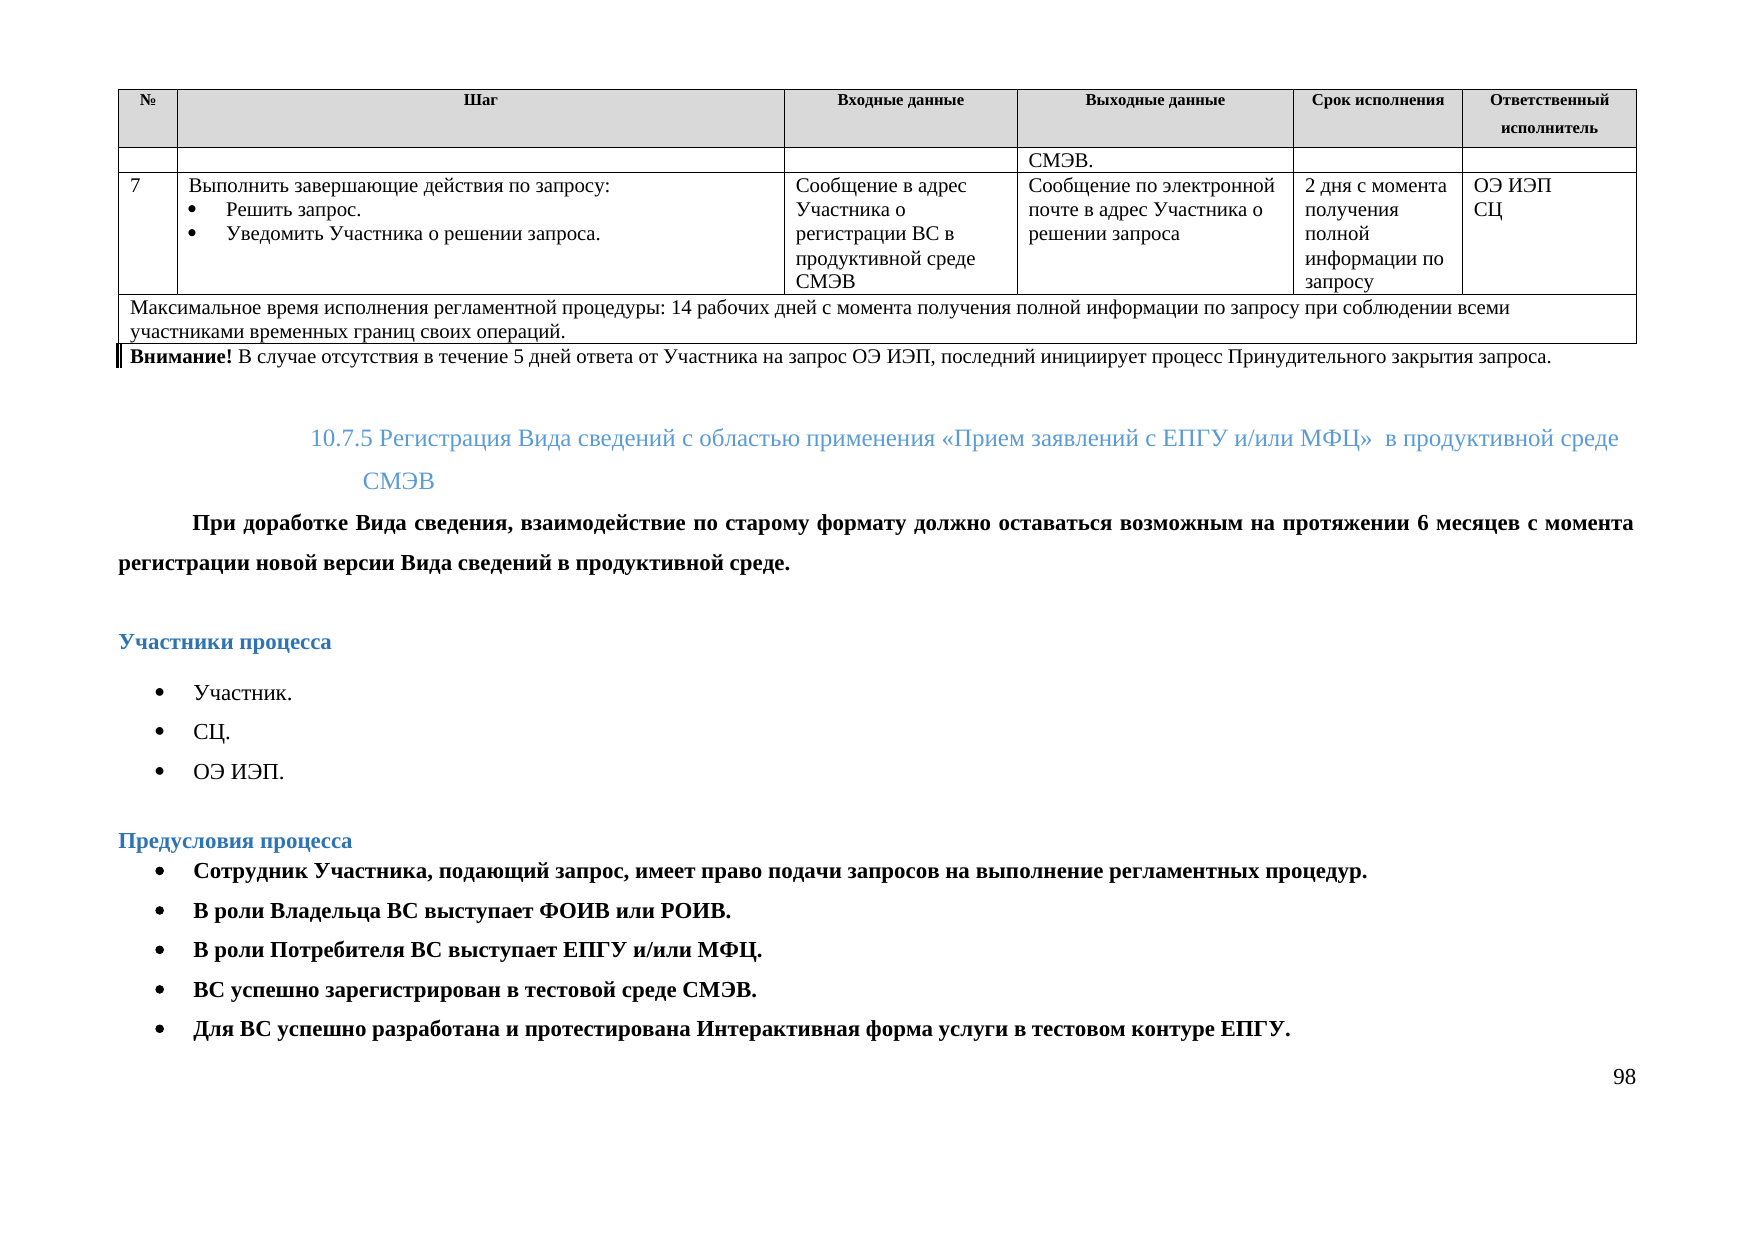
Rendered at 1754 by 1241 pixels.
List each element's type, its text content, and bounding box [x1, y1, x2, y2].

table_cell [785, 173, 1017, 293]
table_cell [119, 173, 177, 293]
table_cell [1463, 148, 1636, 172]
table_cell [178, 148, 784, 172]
text При доработке Вида сведения, взаимодействие по старому формату должно оставаться возможным на протяжении 6 месяцев с момента регистрации новой версии Вида сведений в продуктивной среде. [118, 509, 1636, 575]
text Участники процесса [118, 628, 1636, 654]
text Предусловия процесса [118, 827, 1636, 854]
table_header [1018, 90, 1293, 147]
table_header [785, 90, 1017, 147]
list Участник. [156, 679, 1636, 705]
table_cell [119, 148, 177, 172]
list Для ВС успешно разработана и протестирована Интерактивная форма услуги в тестовом контуре ЕПГУ. [156, 1016, 1636, 1042]
list ОЭ ИЭП. [156, 758, 1636, 784]
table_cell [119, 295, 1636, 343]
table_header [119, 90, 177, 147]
list Сотрудник Участника, подающий запрос, имеет право подачи запросов на выполнение регламентных процедур. [156, 858, 1636, 884]
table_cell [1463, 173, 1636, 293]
list В роли Владельца ВС выступает ФОИВ или РОИВ. [156, 897, 1636, 923]
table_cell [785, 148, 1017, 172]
list В роли Потребителя ВС выступает ЕПГУ и/или МФЦ. [156, 937, 1636, 963]
subtitle Регистрация Вида сведений с областью применения «Прием заявлений с ЕПГУ и/или МФЦ» в продуктивной среде СМЭВ [310, 423, 1636, 495]
list СЦ. [156, 718, 1636, 744]
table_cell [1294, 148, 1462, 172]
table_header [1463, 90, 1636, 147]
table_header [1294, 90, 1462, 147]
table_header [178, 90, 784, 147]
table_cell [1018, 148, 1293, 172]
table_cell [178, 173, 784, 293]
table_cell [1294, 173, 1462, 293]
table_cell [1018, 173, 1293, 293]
list ВС успешно зарегистрирован в тестовой среде СМЭВ. [156, 976, 1636, 1002]
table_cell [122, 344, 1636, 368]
